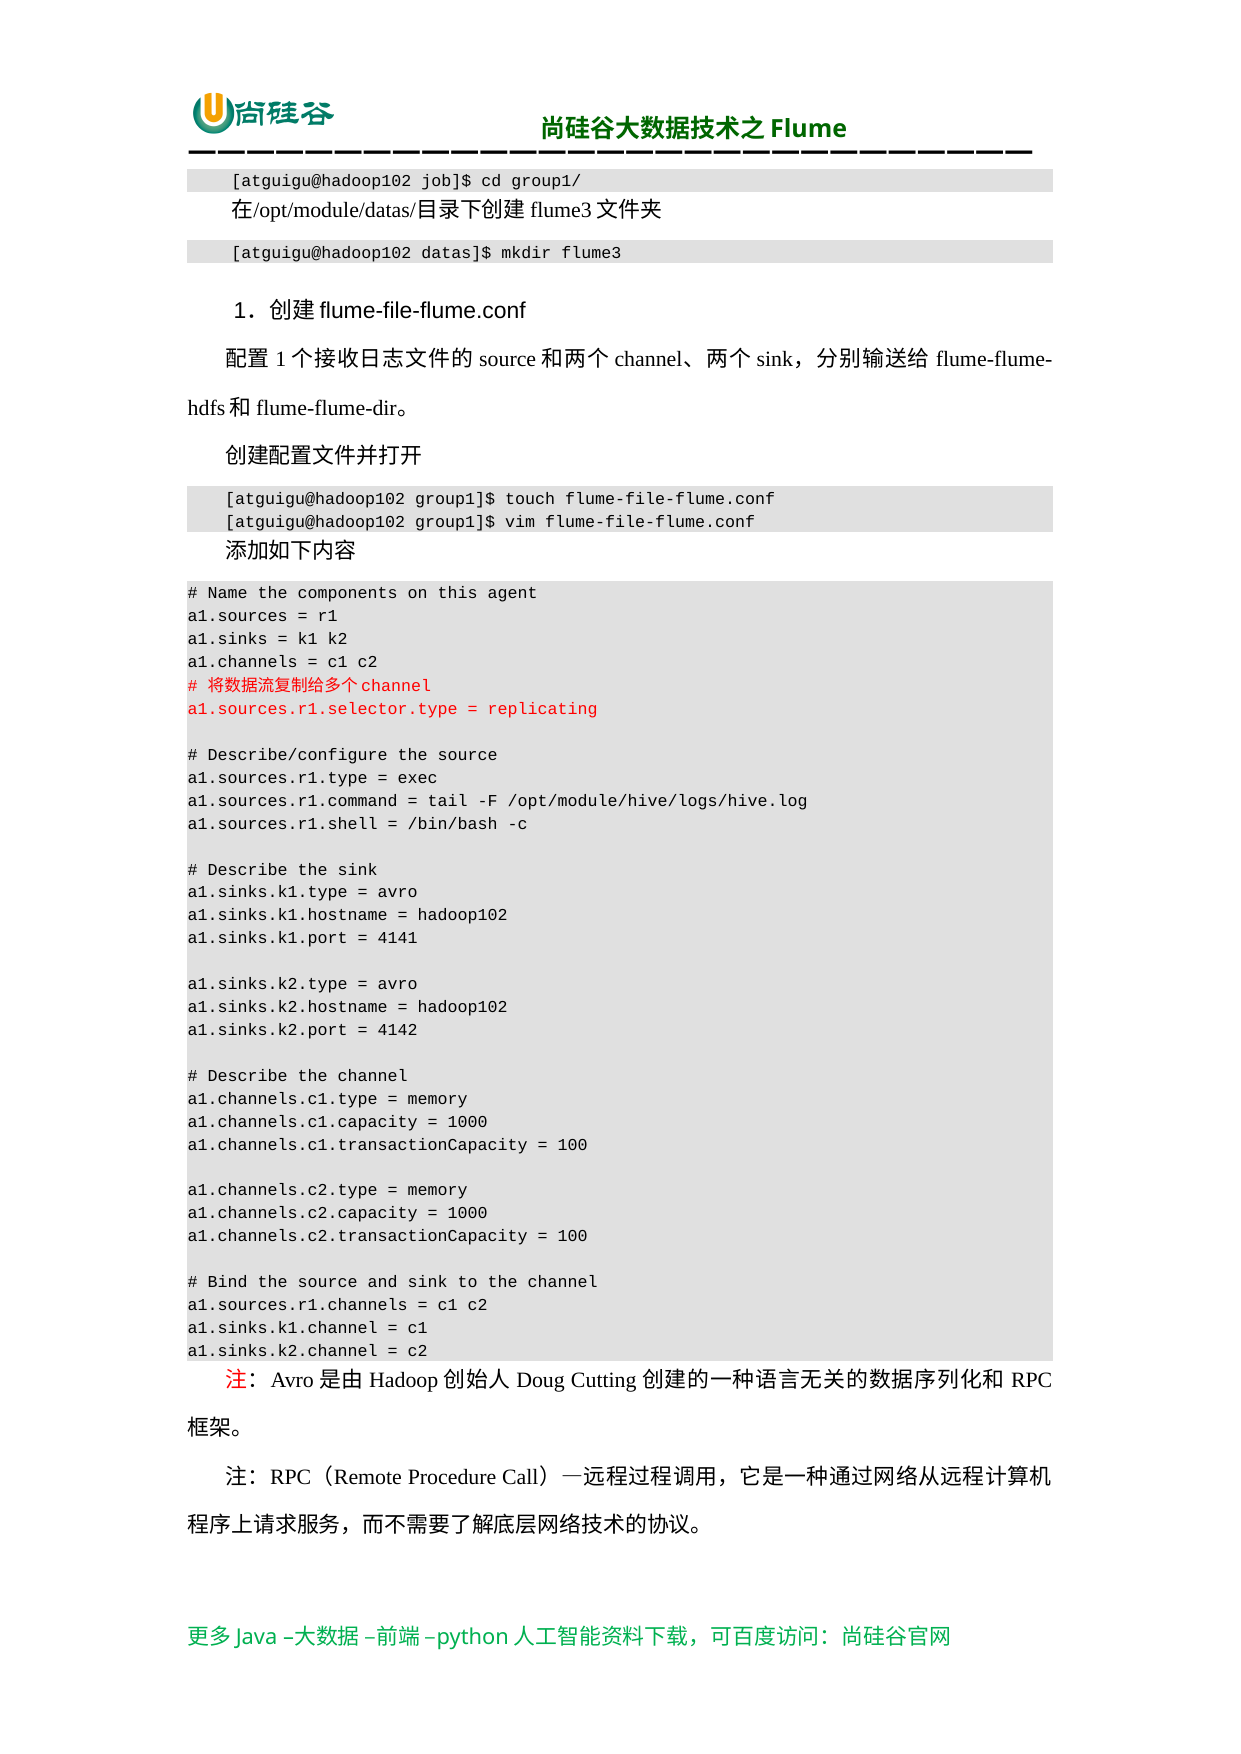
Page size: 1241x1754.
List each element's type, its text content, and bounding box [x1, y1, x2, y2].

text 1．创建flume-file-flume.conf [187, 276, 1053, 341]
text a1.sinks.k2.channel = c2 [187, 1338, 1053, 1361]
text a1.sources.r1.selector.type = replicating [187, 697, 1053, 719]
text 配置1个接收日志文件的source和两个channel、两个sink，分别输送给flume-flume-hdfs和flume-flume-dir。 [187, 341, 1053, 422]
text a1.sinks.k1.type = avro [187, 880, 1053, 903]
text 注：Avro是由Hadoop创始人Doug Cutting创建的一种语言无关的数据序列化和RPC框架。 [187, 1361, 1053, 1442]
text a1.channels.c2.capacity = 1000 [187, 1201, 1053, 1224]
text [atguigu@hadoop102 group1]$ touch flume-file-flume.conf [187, 486, 1053, 509]
text a1.channels = c1 c2 [187, 649, 1053, 672]
text 创建配置文件并打开 [225, 438, 1053, 471]
text # 将数据流复制给多个channel [187, 672, 1053, 697]
text a1.sinks = k1 k2 [187, 626, 1053, 649]
text a1.channels.c2.transactionCapacity = 100 [187, 1224, 1053, 1247]
text a1.sources = r1 [187, 603, 1053, 626]
text a1.sources.r1.command = tail -F /opt/module/hive/logs/hive.log [187, 788, 1053, 811]
text a1.sinks.k1.hostname = hadoop102 [187, 903, 1053, 926]
text [atguigu@hadoop102 datas]$ mkdir flume3 [187, 240, 1053, 263]
text # Describe the sink [187, 857, 1053, 880]
text a1.sources.r1.channels = c1 c2 [187, 1292, 1053, 1315]
text [atguigu@hadoop102 group1]$ vim flume-file-flume.conf [187, 509, 1053, 532]
text a1.sinks.k1.channel = c1 [187, 1315, 1053, 1338]
text # Describe the channel [187, 1063, 1053, 1086]
text a1.sinks.k1.port = 4141 [187, 926, 1053, 949]
text a1.sinks.k2.port = 4142 [187, 1017, 1053, 1040]
text a1.channels.c1.transactionCapacity = 100 [187, 1132, 1053, 1155]
text 在/opt/module/datas/目录下创建flume3文件夹 [187, 192, 1053, 224]
text 注：RPC（Remote Procedure Call）—远程过程调用，它是一种通过网络从远程计算机程序上请求服务，而不需要了解底层网络技术的协议。 [187, 1458, 1053, 1539]
text a1.channels.c2.type = memory [187, 1178, 1053, 1201]
text # Describe/configure the source [187, 742, 1053, 765]
text a1.channels.c1.capacity = 1000 [187, 1109, 1053, 1132]
text 添加如下内容 [225, 532, 1053, 565]
text # Bind the source and sink to the channel [187, 1269, 1053, 1292]
text a1.channels.c1.type = memory [187, 1086, 1053, 1109]
text a1.sinks.k2.hostname = hadoop102 [187, 994, 1053, 1017]
text # Name the components on this agent [187, 581, 1053, 603]
text a1.sources.r1.type = exec [187, 765, 1053, 788]
text a1.sinks.k2.type = avro [187, 972, 1053, 994]
text a1.sources.r1.shell = /bin/bash -c [187, 811, 1053, 834]
text [atguigu@hadoop102 job]$ cd group1/ [187, 169, 1053, 192]
picture [187, 88, 338, 138]
